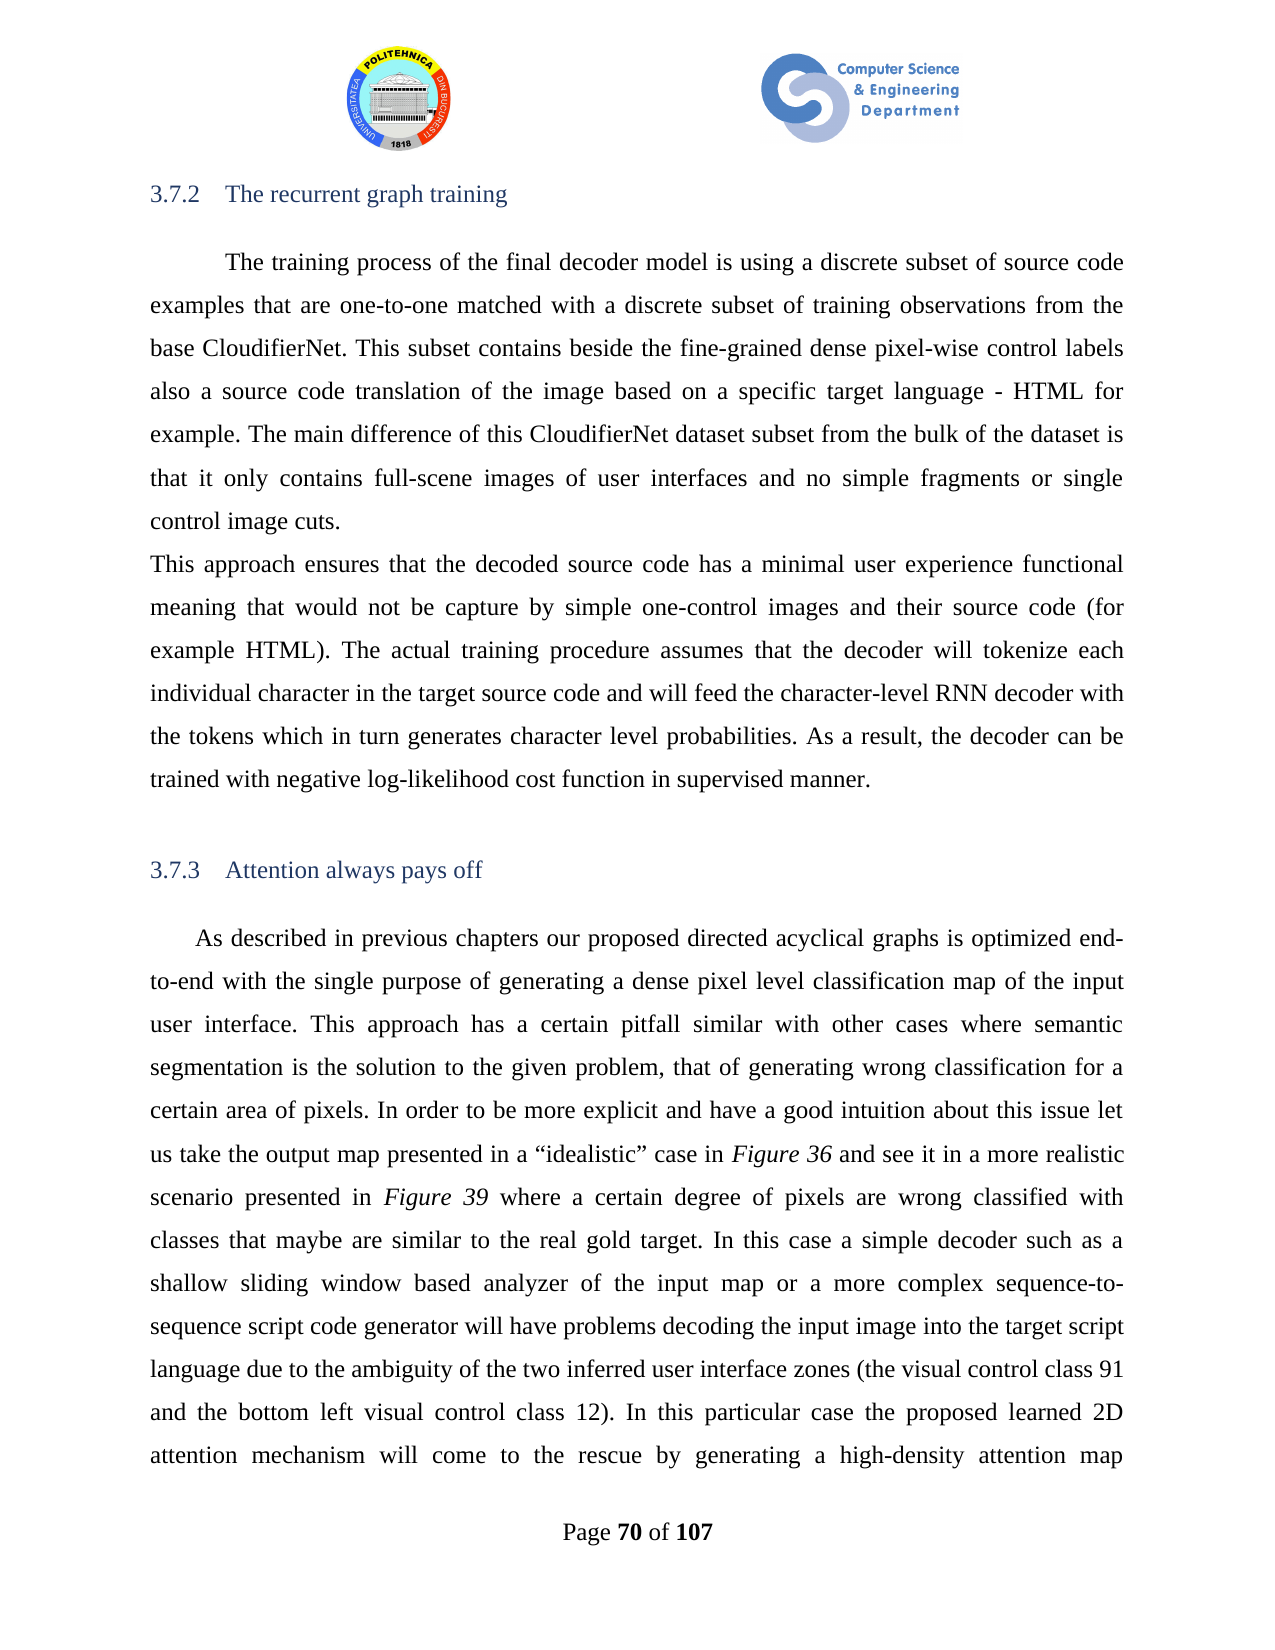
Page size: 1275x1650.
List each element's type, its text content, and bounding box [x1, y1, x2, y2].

subtitle Attention always pays off [150, 855, 1125, 884]
picture [760, 53, 963, 144]
text This approach ensures that the decoded source code has a minimal user experience functional meaning that would not be capture by simple one-control images and their source code (for example HTML). The actual training procedure assumes that the decoder will tokenize each individual character in the target source code and will feed the character-level RNN decoder with the tokens which in turn generates character level probabilities. As a result, the decoder can be trained with negative log-likelihood cost function in supervised manner. [150, 549, 1125, 793]
picture [346, 46, 451, 151]
text The training process of the final decoder model is using a discrete subset of source code examples that are one-to-one matched with a discrete subset of training observations from the base CloudifierNet. This subset contains beside the fine-grained dense pixel-wise control labels also a source code translation of the image based on a specific target language - HTML for example. The main difference of this CloudifierNet dataset subset from the bulk of the dataset is that it only contains full-scene images of user interfaces and no simple fragments or single control image cuts. [150, 247, 1125, 534]
subtitle The recurrent graph training [150, 179, 1125, 208]
